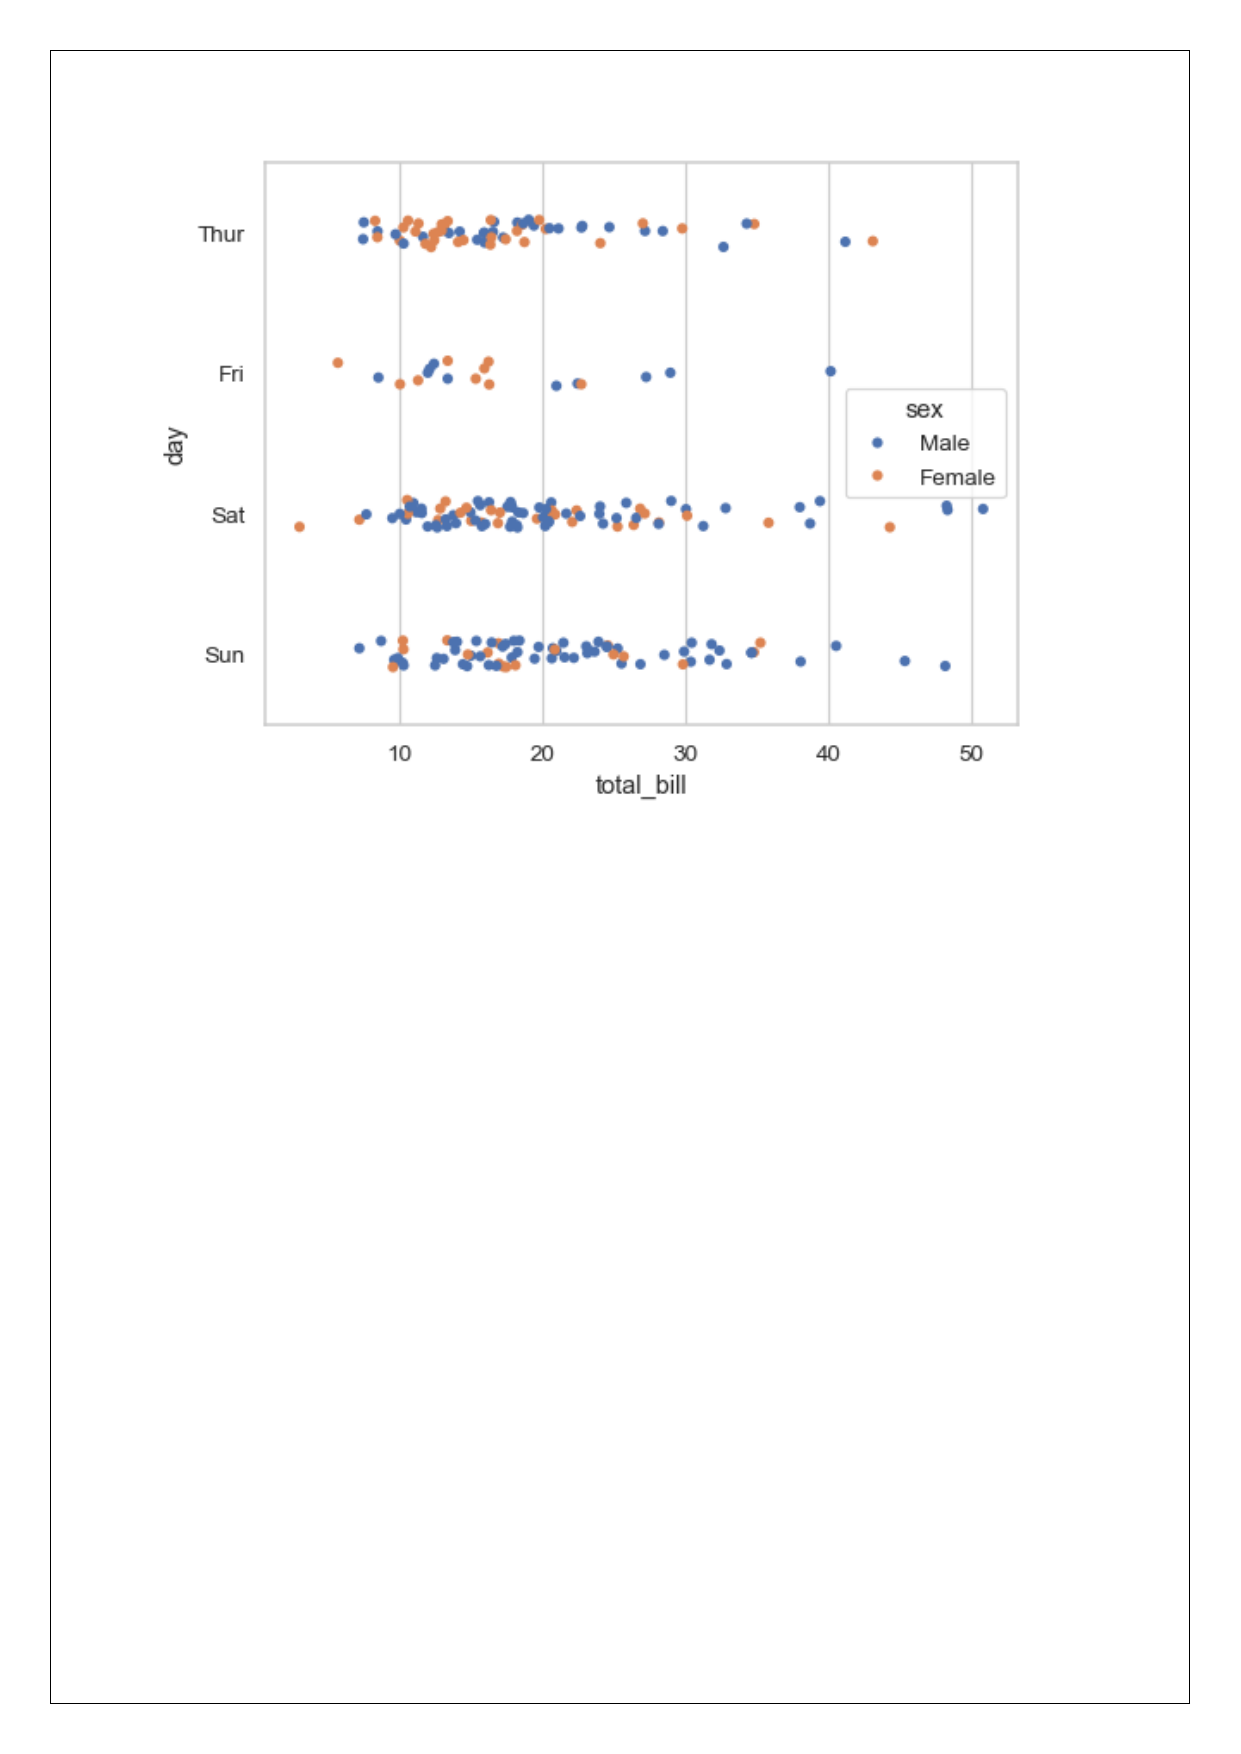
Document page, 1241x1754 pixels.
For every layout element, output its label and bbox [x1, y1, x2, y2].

picture [150, 150, 1032, 813]
